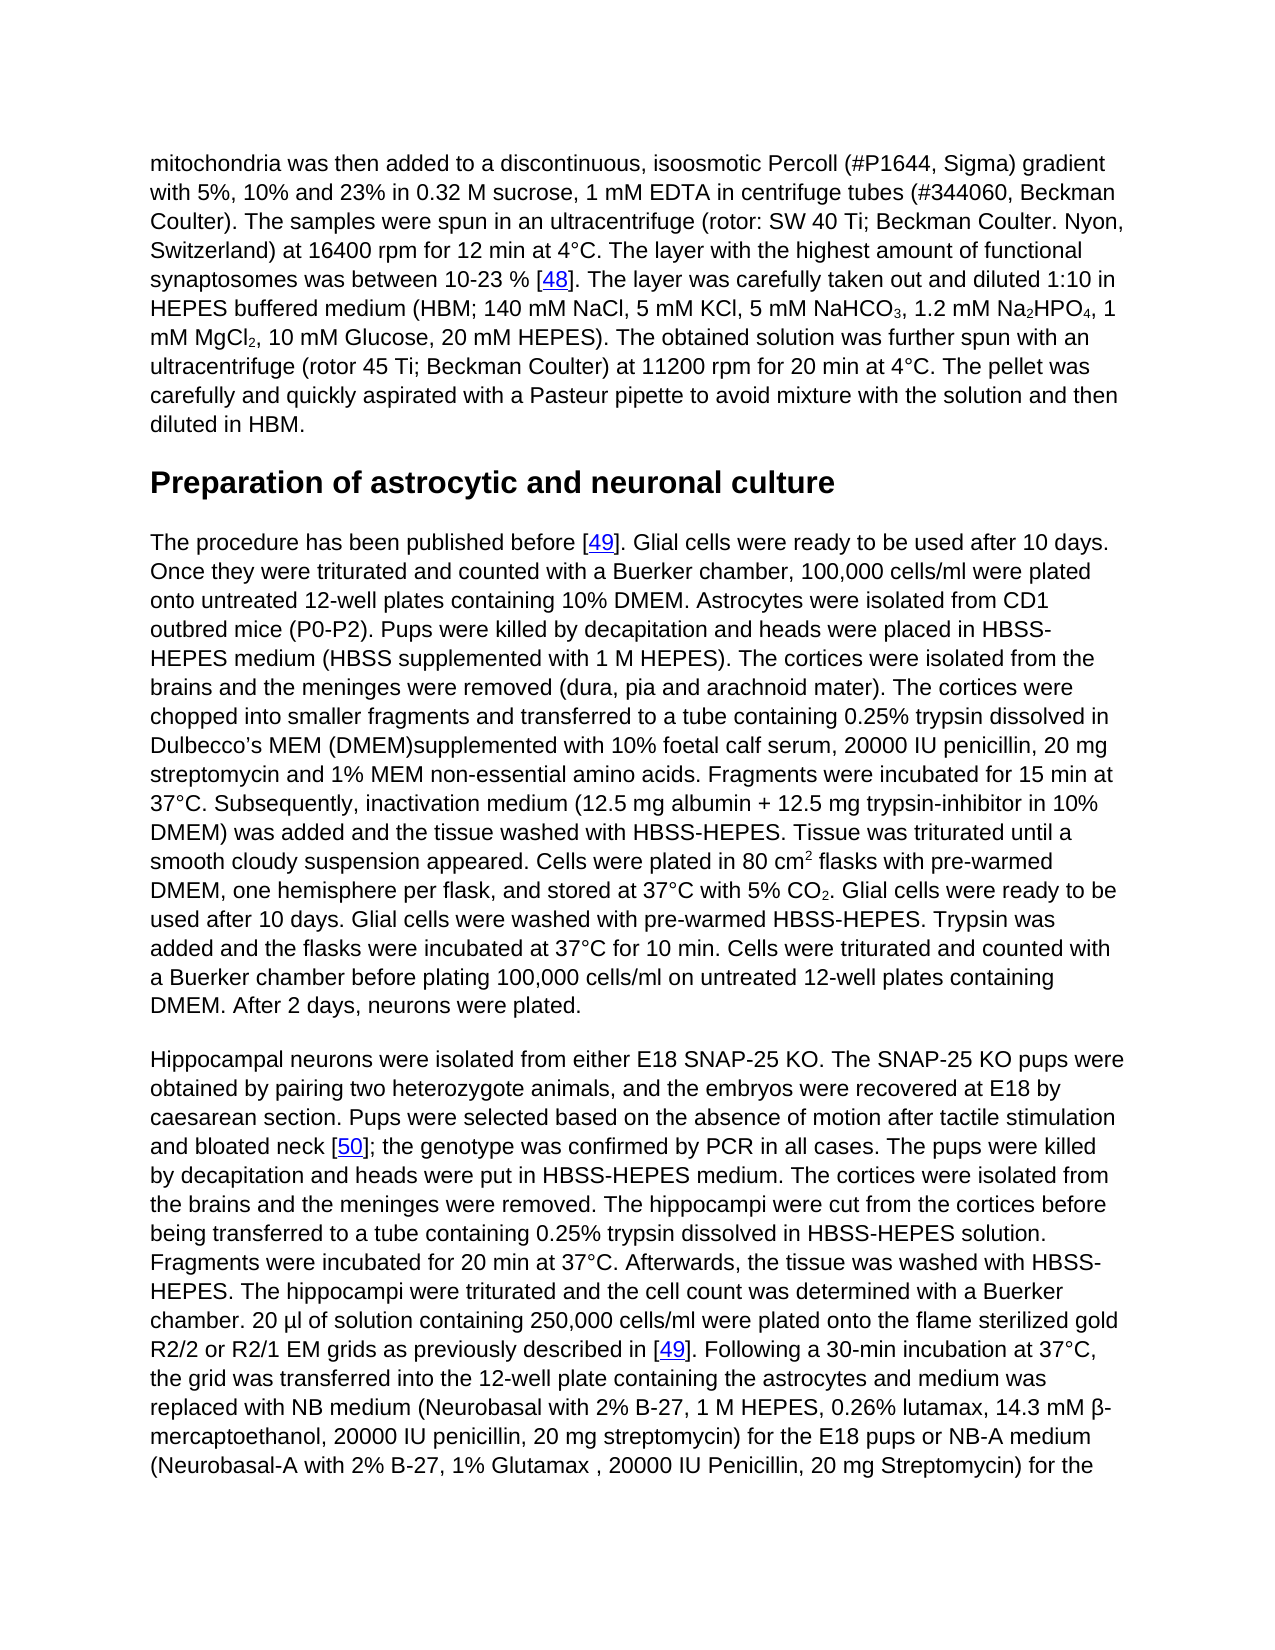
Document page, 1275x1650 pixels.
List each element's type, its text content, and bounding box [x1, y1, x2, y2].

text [150, 1046, 1125, 1478]
subtitle Preparation of astrocytic and neuronal culture [150, 464, 1125, 501]
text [150, 150, 1125, 437]
text The procedure has been published before [49]. Glial cells were ready to be used after 10 days. Once they were triturated and counted with a Buerker chamber, 100,000 cells/ml were plated onto untreated 12-well plates containing 10% DMEM. Astrocytes were isolated from CD1 outbred mice (P0-P2). Pups were killed by decapitation and heads were placed in HBSS-HEPES medium (HBSS supplemented with 1 M HEPES). The cortices were isolated from the brains and the meninges were removed (dura, pia and arachnoid mater). The cortices were chopped into smaller fragments and transferred to a tube containing 0.25% trypsin dissolved in Dulbecco’s MEM (DMEM)supplemented with 10% foetal calf serum, 20000 IU penicillin, 20 mg streptomycin and 1% MEM non-essential amino acids. Fragments were incubated for 15 min at 37°C. Subsequently, inactivation medium (12.5 mg albumin + 12.5 mg trypsin-inhibitor in 10% DMEM) was added and the tissue washed with HBSS-HEPES. Tissue was triturated until a smooth cloudy suspension appeared. Cells were plated in 80 cm2 flasks with pre-warmed DMEM, one hemisphere per flask, and stored at 37°C with 5% CO2. Glial cells were ready to be used after 10 days. Glial cells were washed with pre-warmed HBSS-HEPES. Trypsin was added and the flasks were incubated at 37°C for 10 min. Cells were triturated and counted with a Buerker chamber before plating 100,000 cells/ml on untreated 12-well plates containing DMEM. After 2 days, neurons were plated. [150, 529, 1125, 1019]
